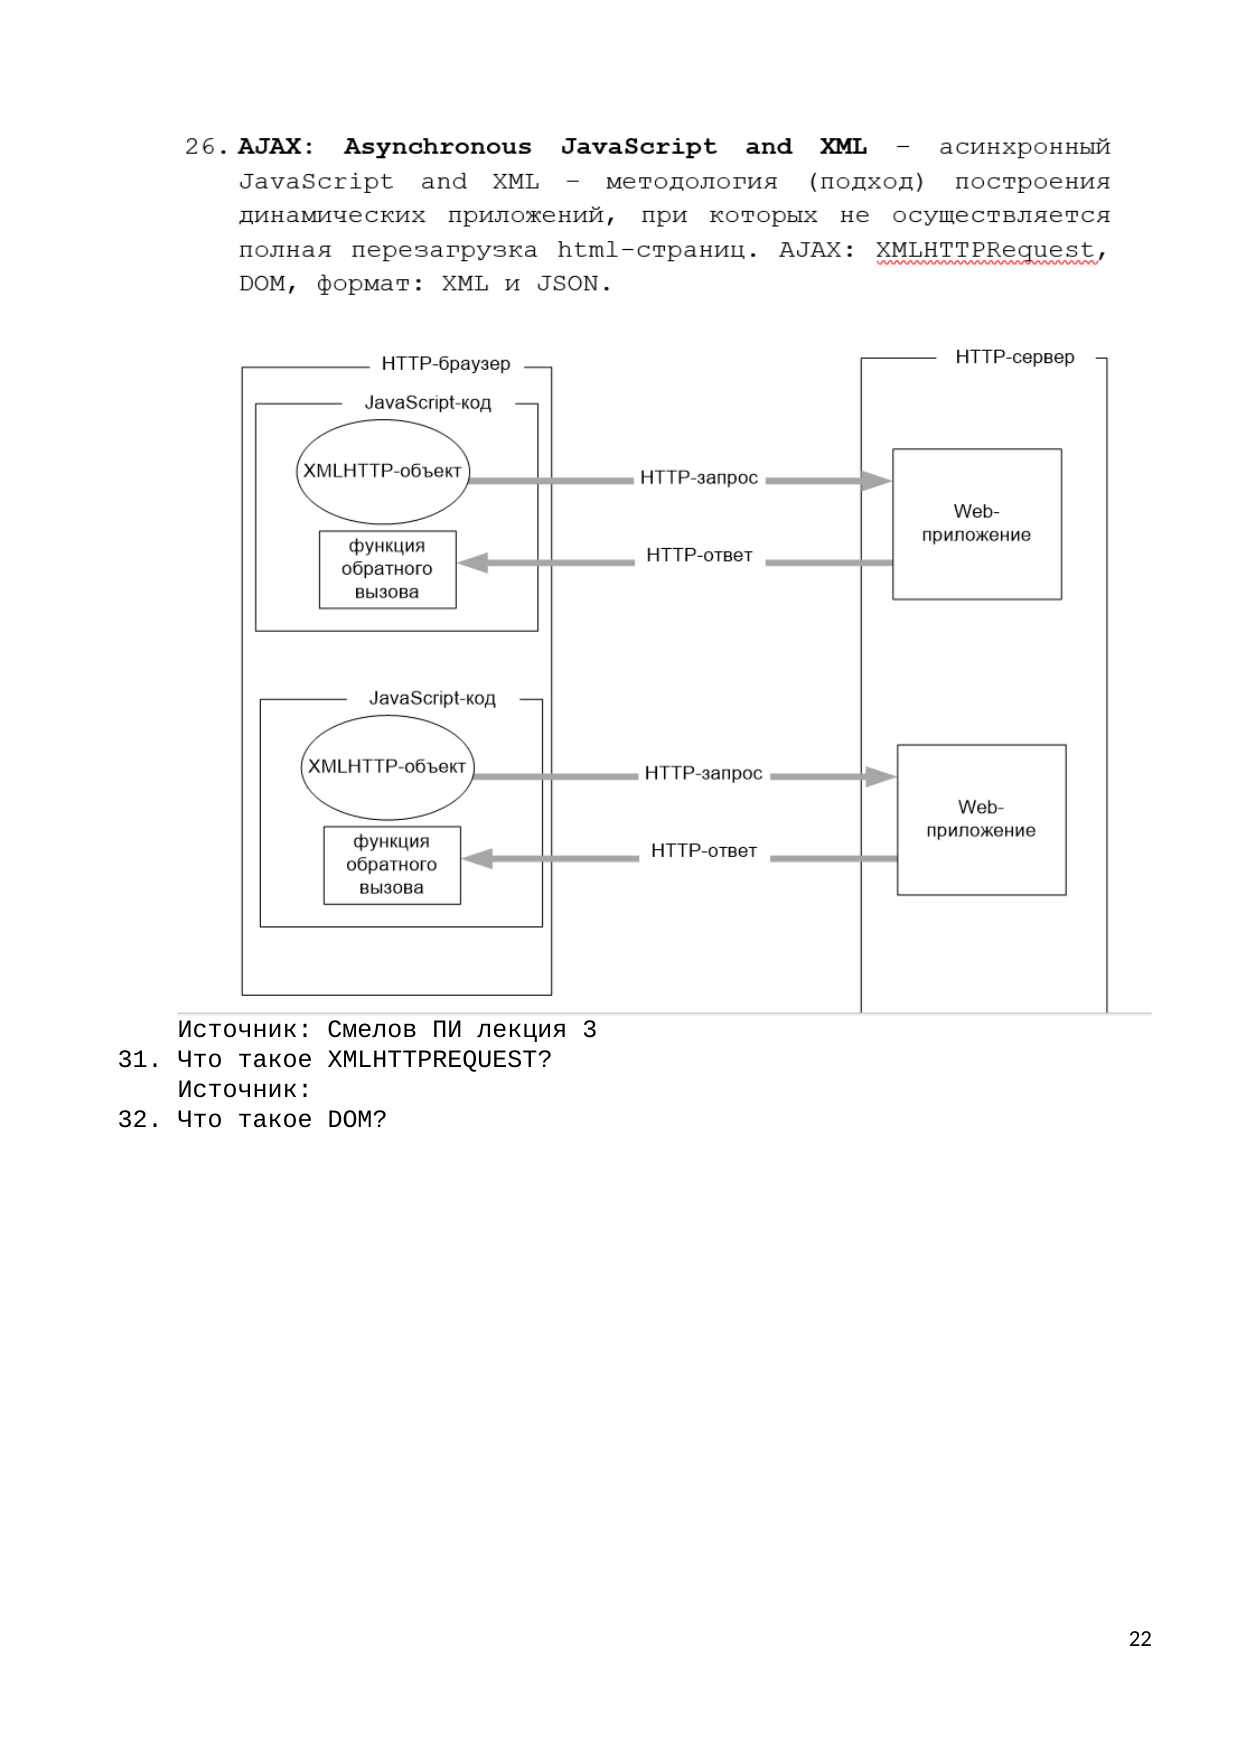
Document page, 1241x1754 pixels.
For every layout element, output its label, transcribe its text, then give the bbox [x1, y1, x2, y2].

picture [177, 118, 1152, 1016]
list Источник: Смелов ПИ лекция 3 [177, 1017, 1152, 1045]
list Что такое XMLHTTPREQUEST? [177, 1047, 1152, 1075]
list Что такое DOM? [177, 1107, 1152, 1135]
list Источник: [177, 1077, 1152, 1105]
